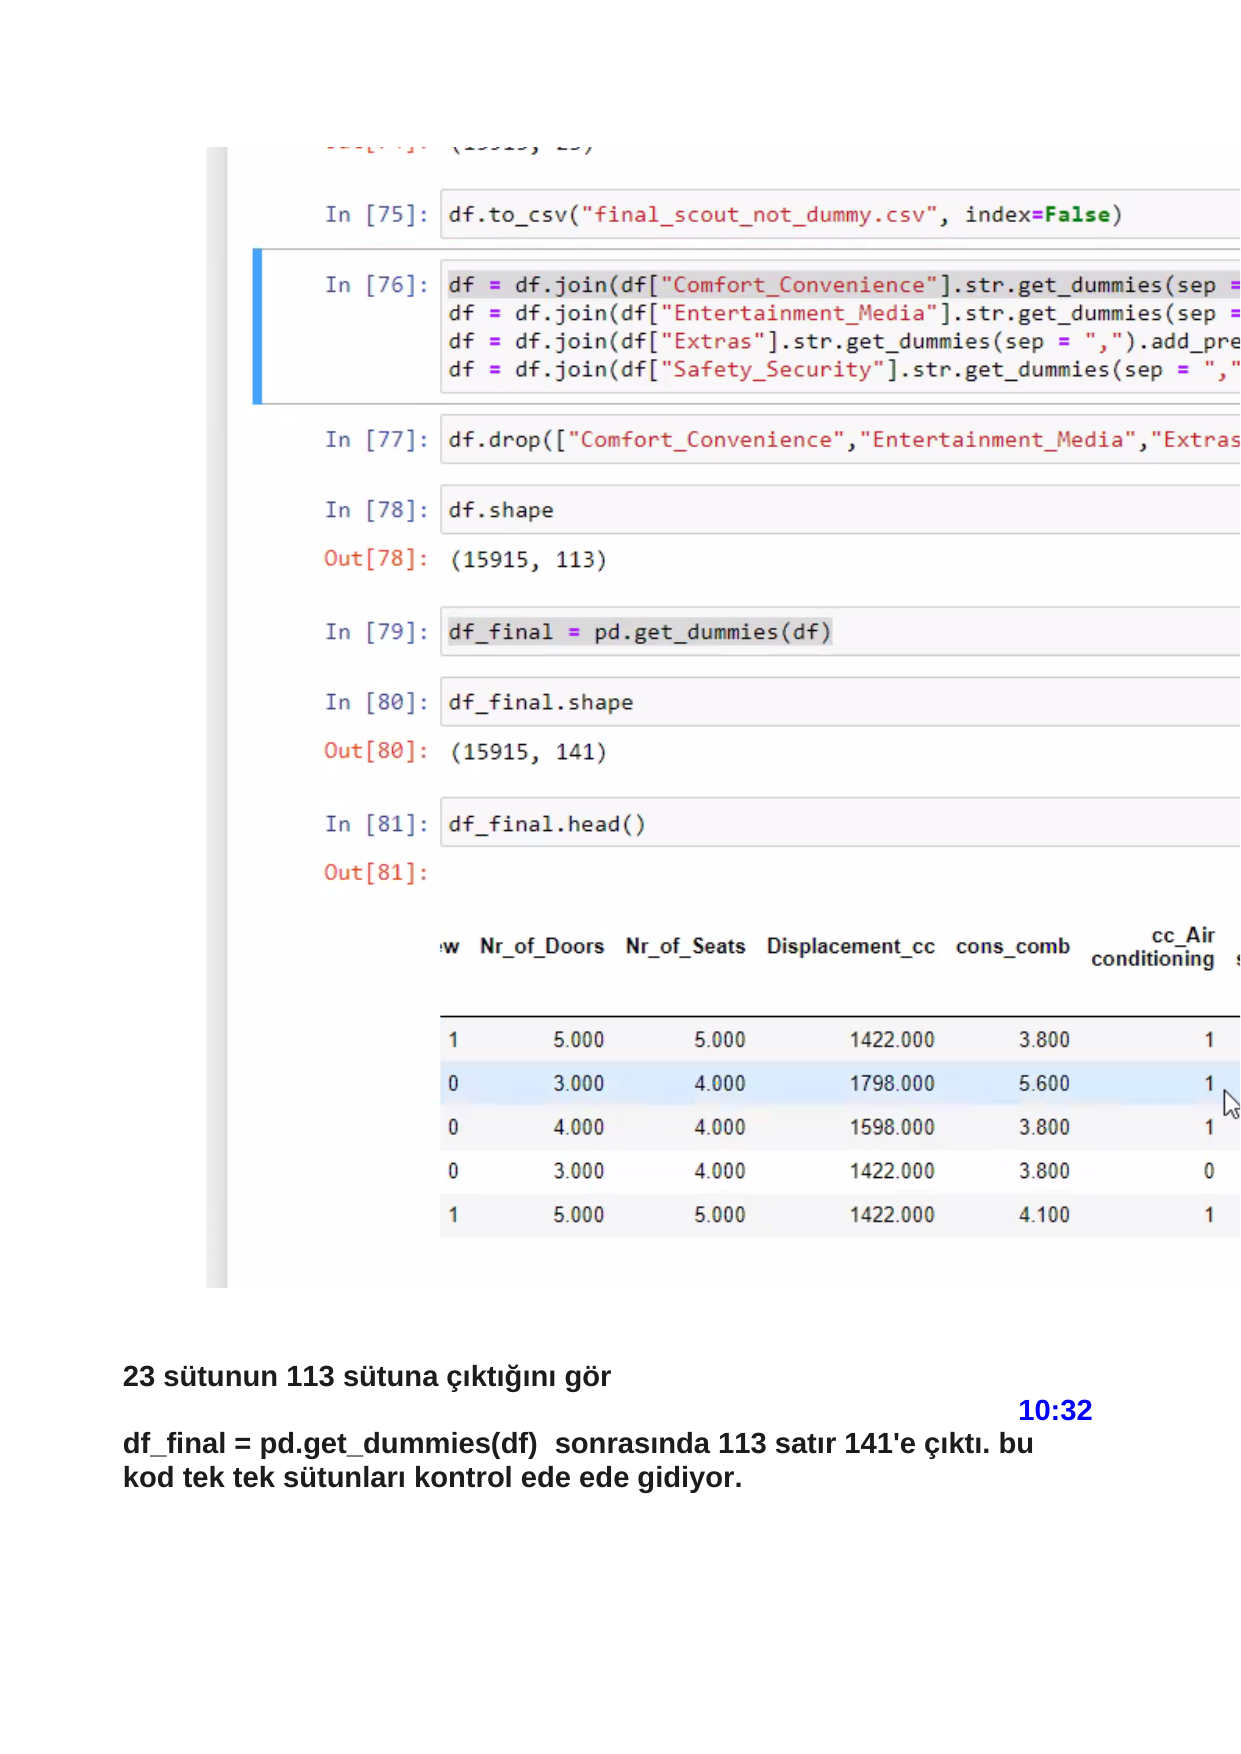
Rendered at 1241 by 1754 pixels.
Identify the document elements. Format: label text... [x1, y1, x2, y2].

text 10:32 [116, 1393, 1093, 1426]
text 23 sütunun 113 sütuna çıktığını gör [123, 1359, 1093, 1393]
picture [206, 147, 1241, 1288]
text df_final = pd.get_dummies(df) sonrasında 113 satır 141'e çıktı. bu kod tek tek sütunları kontrol ede ede gidiyor. [123, 1426, 1093, 1493]
